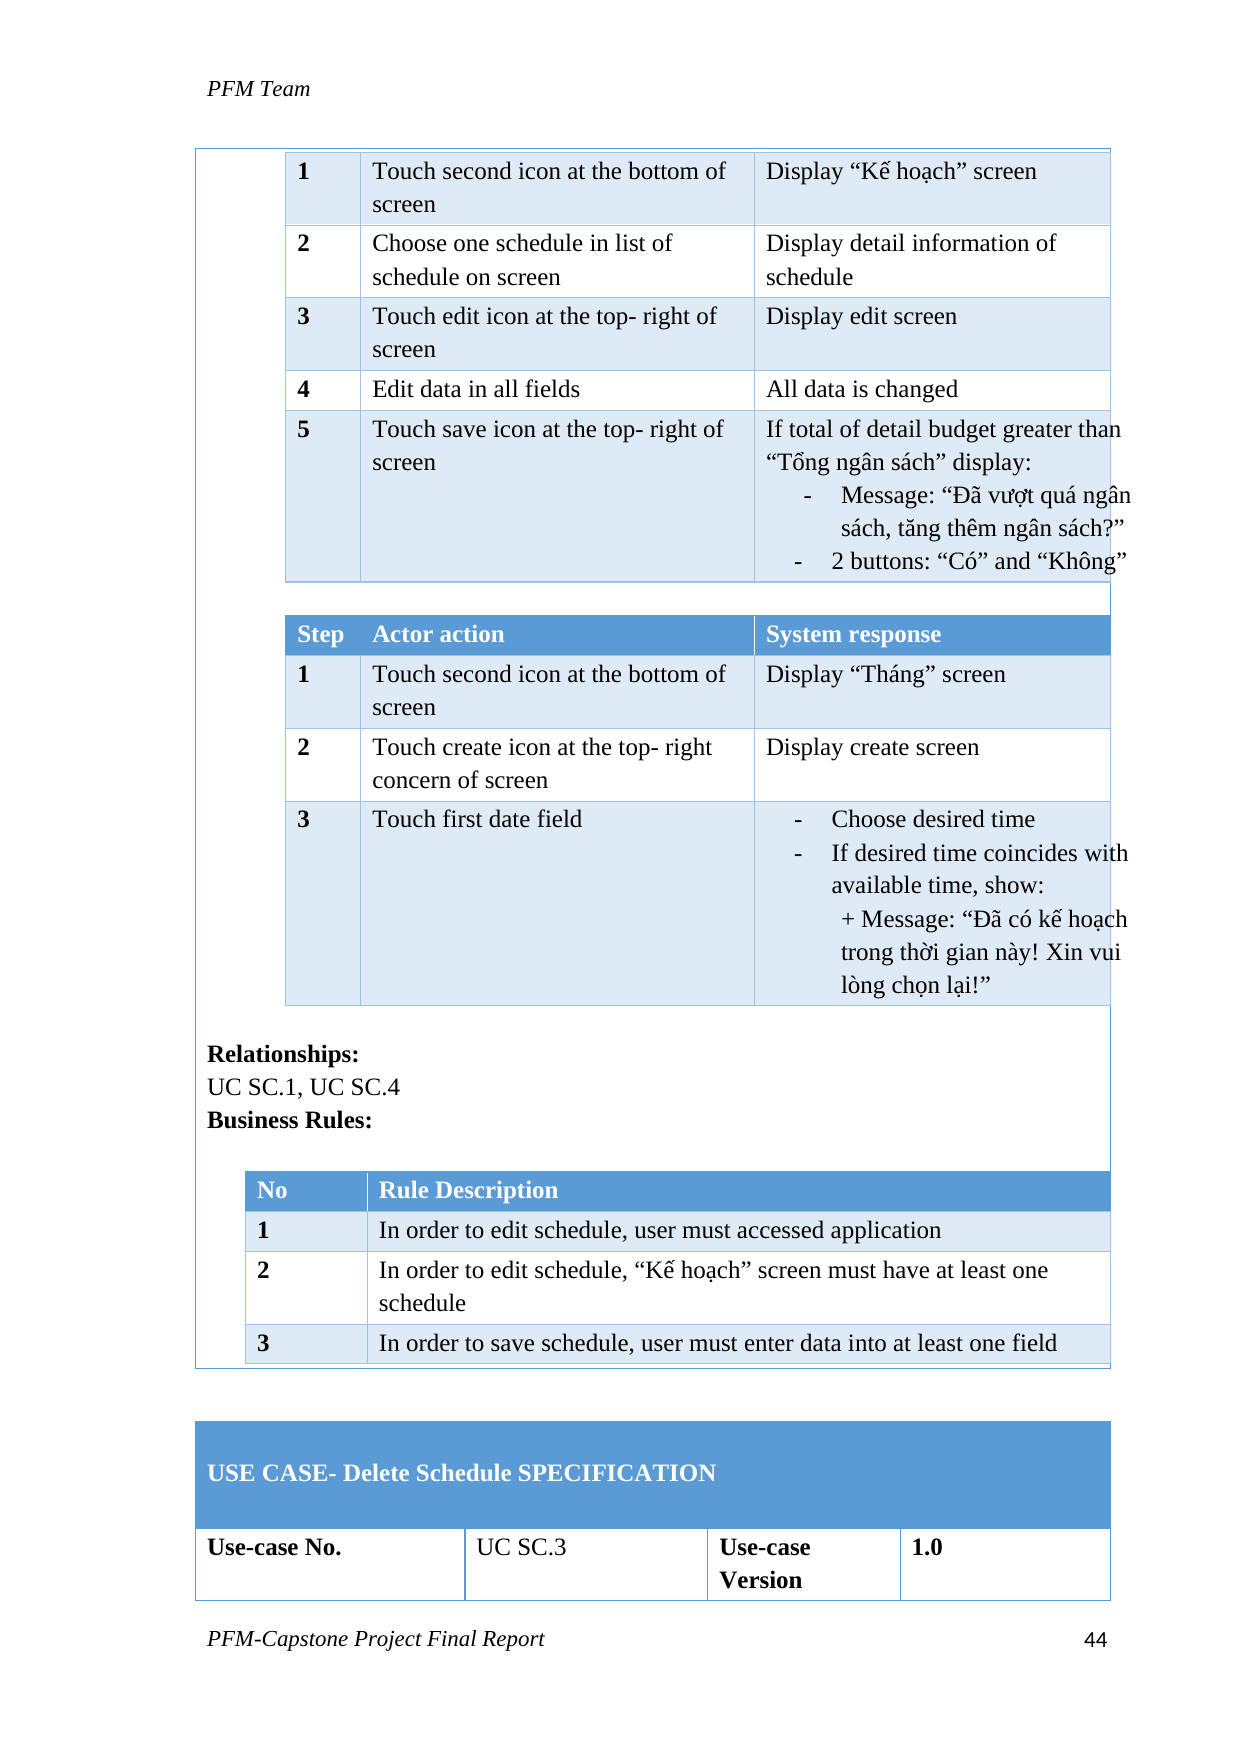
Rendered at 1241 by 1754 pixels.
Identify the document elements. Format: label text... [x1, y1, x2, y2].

table_cell Use-case No. [196, 1529, 464, 1600]
table_cell 1.0 [901, 1529, 1110, 1600]
table_cell UC SC.3 [466, 1529, 707, 1600]
table_cell Use-case Version [708, 1529, 900, 1600]
table_header USE CASE- Delete Schedule SPECIFICATION [196, 1423, 1110, 1528]
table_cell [196, 149, 1110, 1367]
